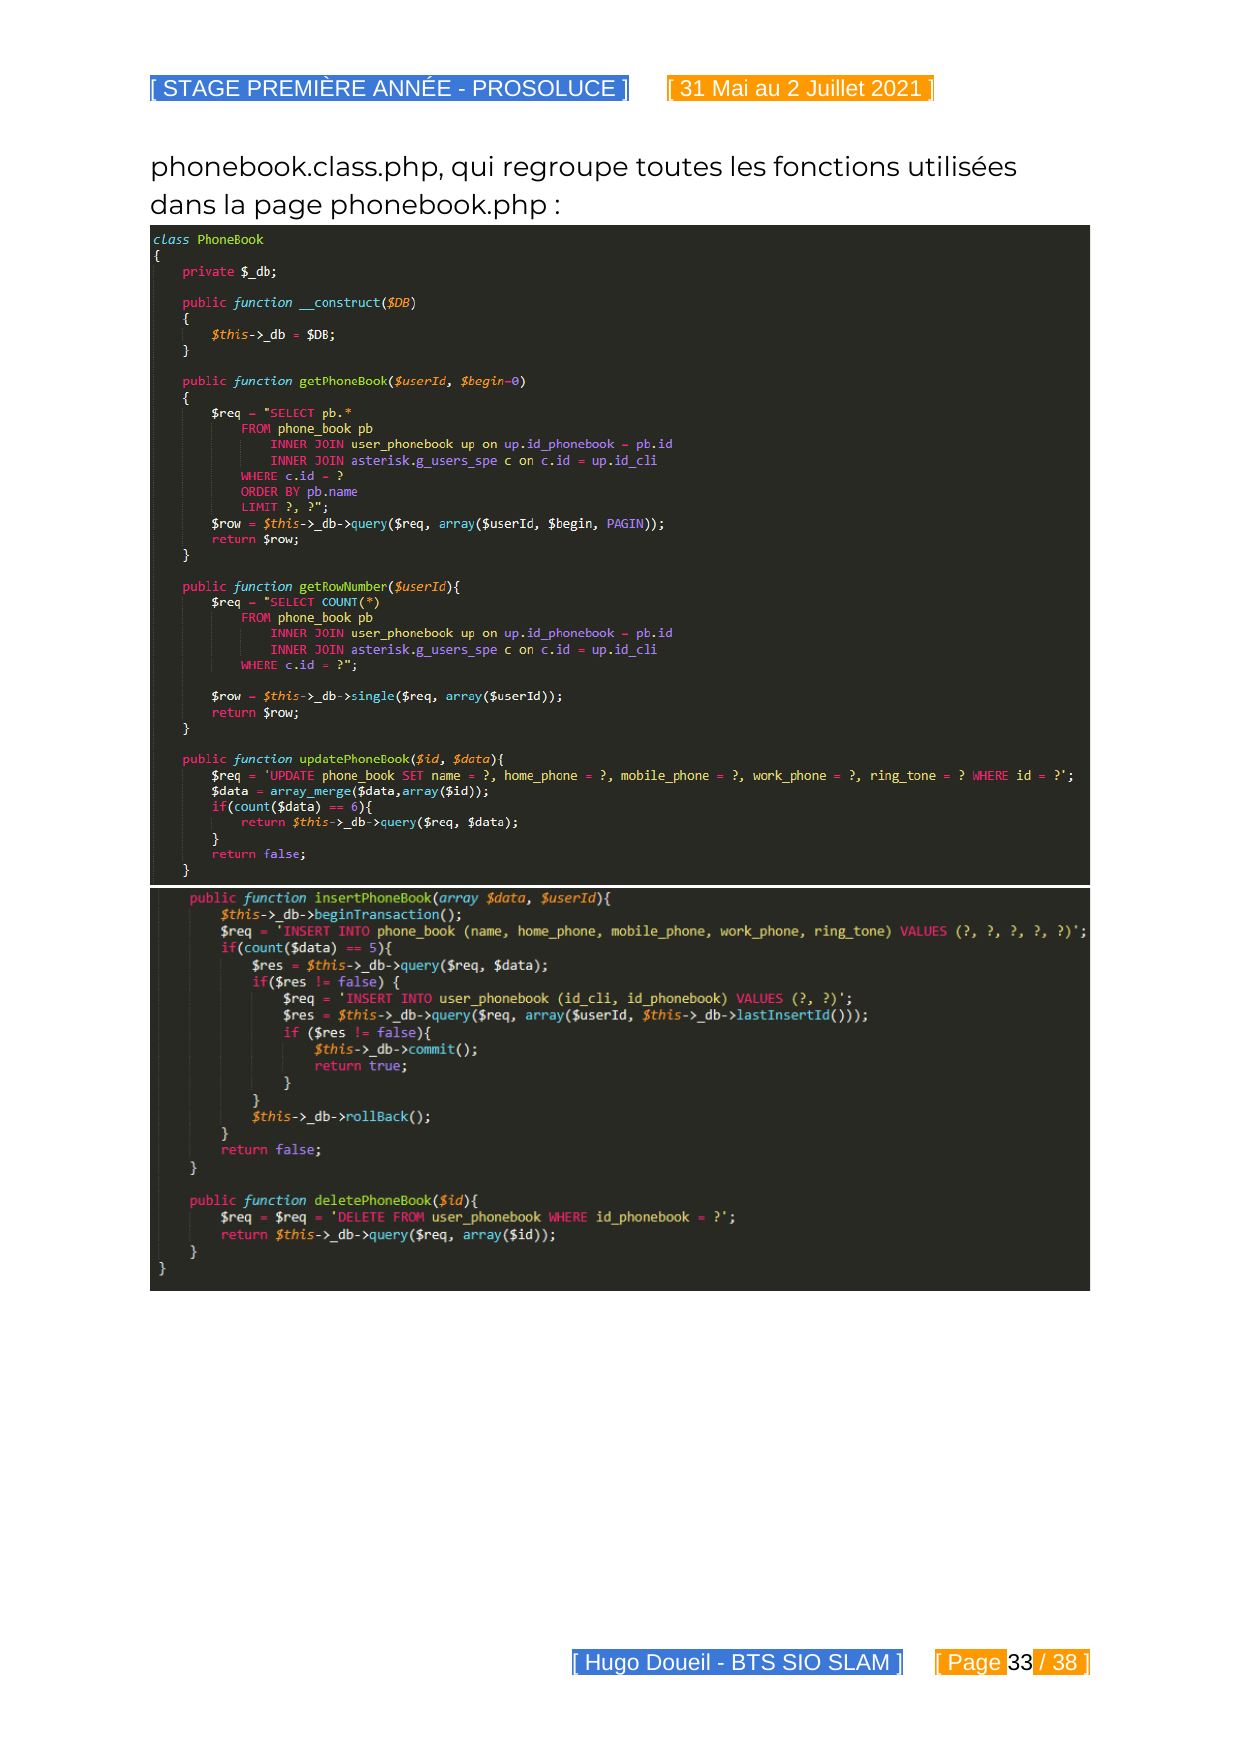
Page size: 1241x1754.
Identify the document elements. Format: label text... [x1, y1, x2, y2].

picture [150, 225, 1091, 885]
text phonebook.class.php, qui regroupe toutes les fonctions utilisées dans la page phonebook.php : [150, 150, 1090, 221]
picture [150, 888, 1091, 1291]
